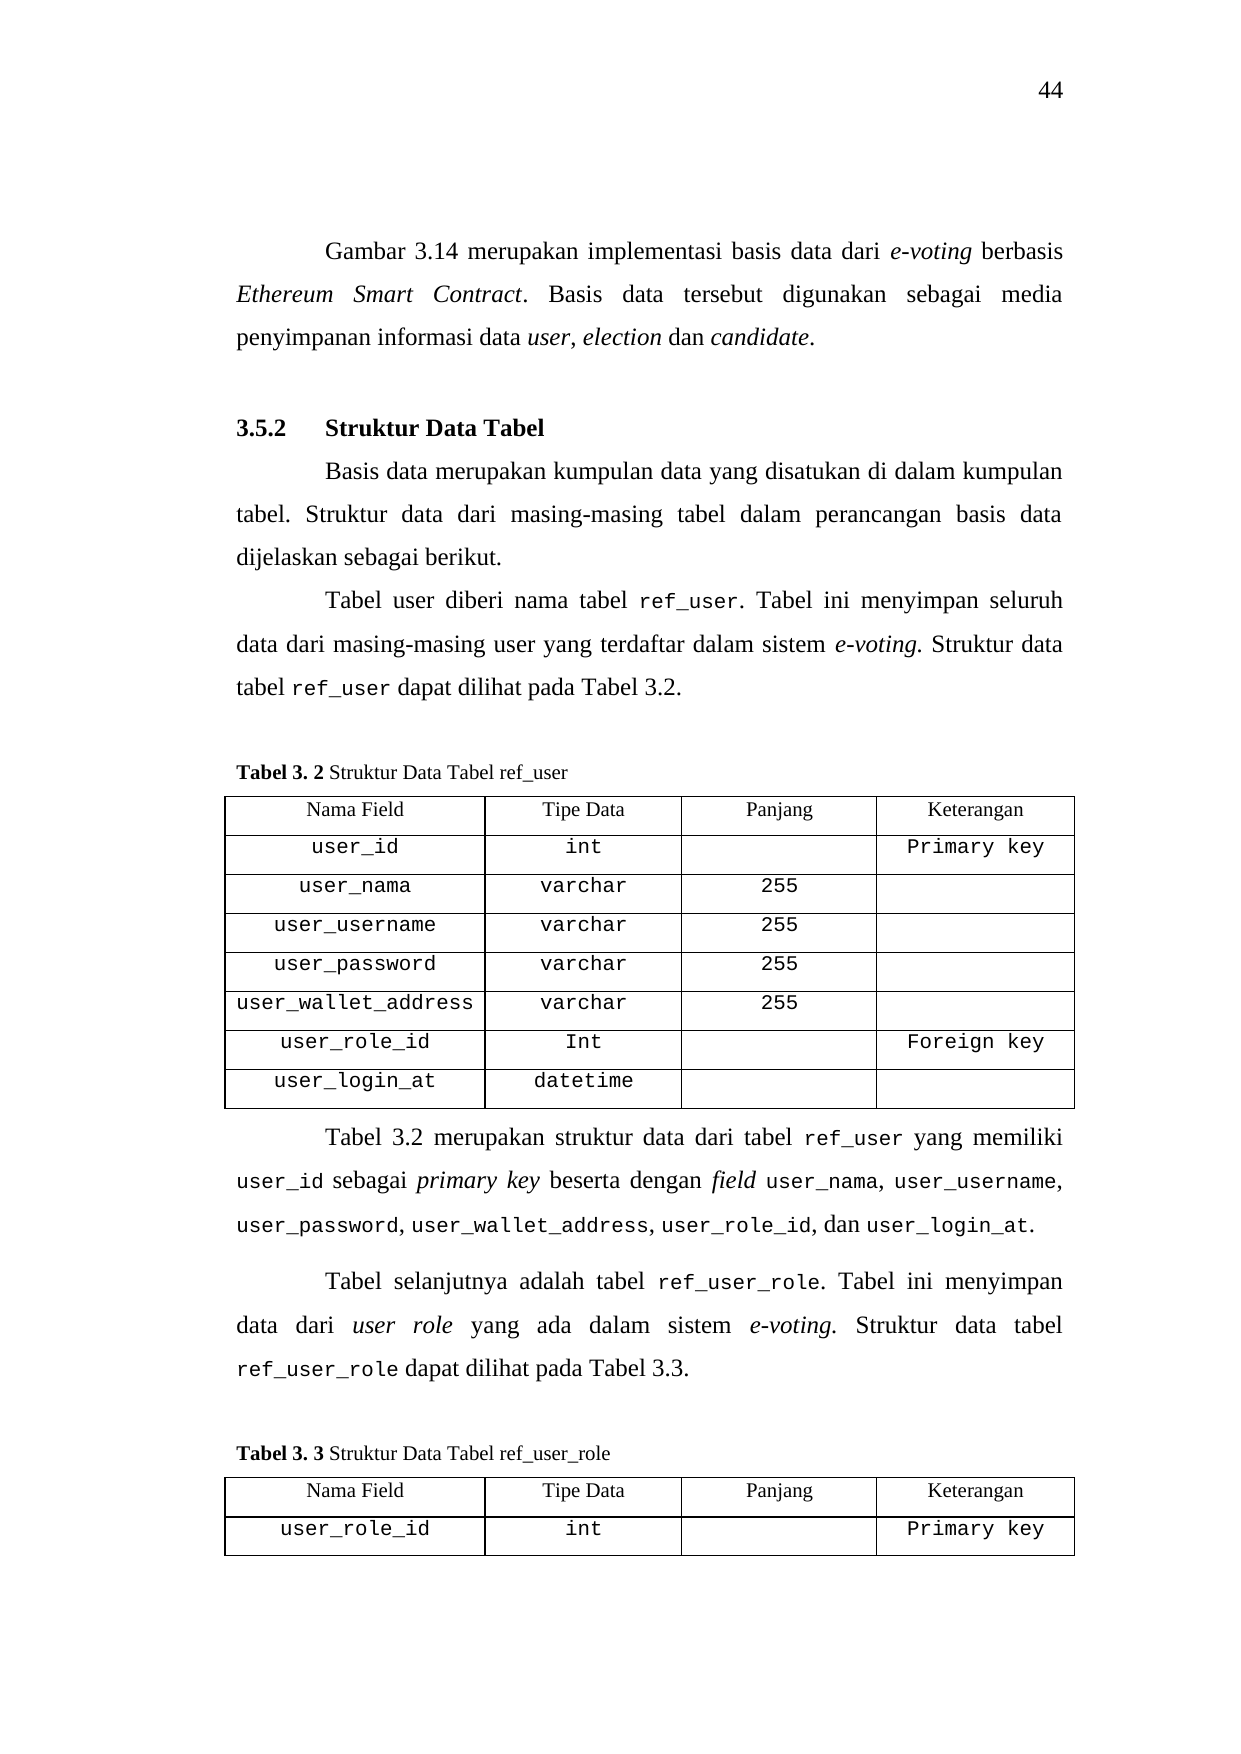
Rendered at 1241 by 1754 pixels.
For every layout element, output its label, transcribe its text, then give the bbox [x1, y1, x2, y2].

table_cell user_nama [226, 875, 484, 913]
table_cell Primary key [877, 836, 1074, 874]
table_cell varchar [486, 914, 681, 952]
table_cell user_username [226, 914, 484, 952]
text Tabel selanjutnya adalah tabel ref_user_role. Tabel ini menyimpan data dari user role yang ada dalam sistem e-voting. Struktur data tabel ref_user_role dapat dilihat pada Tabel 3.3. [236, 1266, 1063, 1383]
text Tabel 3.2 merupakan struktur data dari tabel ref_user yang memiliki user_id sebagai primary key beserta dengan field user_nama, user_username, user_password, user_wallet_address, user_role_id, dan user_login_at. [236, 1122, 1063, 1239]
table_cell Foreign key [877, 1031, 1074, 1069]
table_cell [877, 1070, 1074, 1108]
table_header Panjang [682, 797, 876, 835]
table_cell [877, 875, 1074, 913]
table_cell 255 [682, 875, 876, 913]
table_cell varchar [486, 992, 681, 1030]
table_cell Primary key [877, 1518, 1074, 1555]
table_cell [682, 836, 876, 874]
table_cell int [486, 1518, 681, 1555]
text Tabel 3. 2 Struktur Data Tabel ref_user [236, 760, 1063, 784]
subtitle Struktur Data Tabel [236, 413, 1063, 442]
table_cell 255 [682, 992, 876, 1030]
table_cell user_wallet_address [226, 992, 484, 1030]
text Tabel user diberi nama tabel ref_user. Tabel ini menyimpan seluruh data dari masing-masing user yang terdaftar dalam sistem e-voting. Struktur data tabel ref_user dapat dilihat pada Tabel 3.2. [236, 585, 1063, 702]
table_cell varchar [486, 875, 681, 913]
table_cell int [486, 836, 681, 874]
table_header Keterangan [877, 1478, 1074, 1516]
table_header Tipe Data [486, 797, 681, 835]
text Gambar 3.14 merupakan implementasi basis data dari e-voting berbasis Ethereum Smart Contract. Basis data tersebut digunakan sebagai media penyimpanan informasi data user, election dan candidate. [236, 236, 1063, 351]
table_cell [682, 1518, 876, 1555]
table_cell varchar [486, 953, 681, 991]
table_cell Int [486, 1031, 681, 1069]
table_cell 255 [682, 953, 876, 991]
table_cell user_role_id [226, 1518, 484, 1555]
text Basis data merupakan kumpulan data yang disatukan di dalam kumpulan tabel. Struktur data dari masing-masing tabel dalam perancangan basis data dijelaskan sebagai berikut. [236, 456, 1063, 571]
table_cell [682, 1070, 876, 1108]
table_cell user_login_at [226, 1070, 484, 1108]
table_cell user_password [226, 953, 484, 991]
table_cell [682, 1031, 876, 1069]
table_header Tipe Data [486, 1478, 681, 1516]
table_cell datetime [486, 1070, 681, 1108]
table_cell [877, 953, 1074, 991]
table_cell 255 [682, 914, 876, 952]
table_header Panjang [682, 1478, 876, 1516]
text Tabel 3. 3 Struktur Data Tabel ref_user_role [236, 1441, 1063, 1465]
table_header Nama Field [226, 797, 484, 835]
table_cell user_role_id [226, 1031, 484, 1069]
table_header Keterangan [877, 797, 1074, 835]
table_cell user_id [226, 836, 484, 874]
table_cell [877, 992, 1074, 1030]
table_cell [877, 914, 1074, 952]
table_header Nama Field [226, 1478, 484, 1516]
